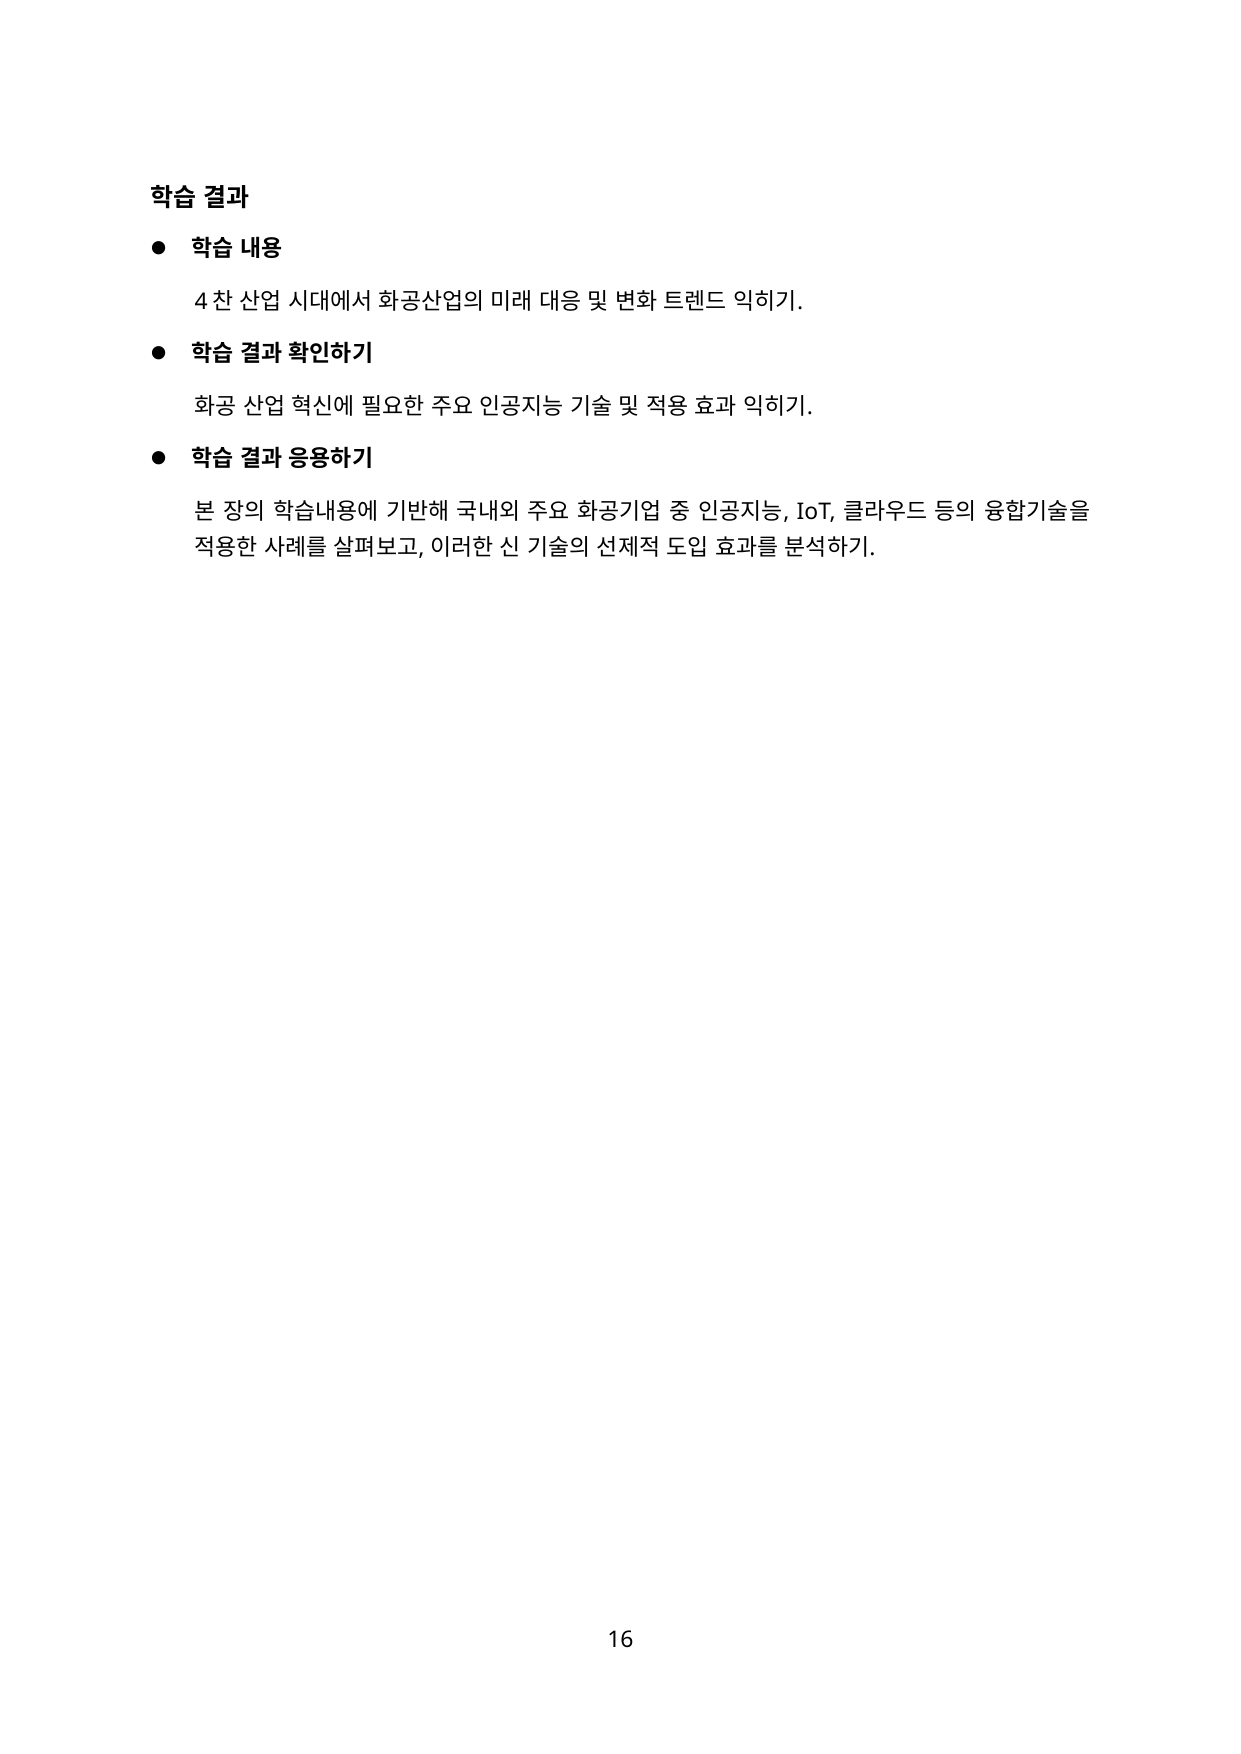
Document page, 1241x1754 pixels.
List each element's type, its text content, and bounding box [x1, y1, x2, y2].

subtitle 학습 결과 [150, 177, 1090, 213]
subtitle 학습 결과 응용하기 [150, 440, 1090, 473]
text 화공 산업 혁신에 필요한 주요 인공지능 기술 및 적용 효과 익히기. [194, 388, 1090, 421]
subtitle 학습 내용 [150, 230, 1090, 263]
text 본 장의 학습내용에 기반해 국내외 주요 화공기업 중 인공지능, IoT, 클라우드 등의 융합기술을 적용한 사례를 살펴보고, 이러한 신 기술의 선제적 도입 효과를 분석하기. [194, 493, 1090, 562]
text 4찬 산업 시대에서 화공산업의 미래 대응 및 변화 트렌드 익히기. [194, 283, 1090, 316]
subtitle 학습 결과 확인하기 [150, 335, 1090, 368]
